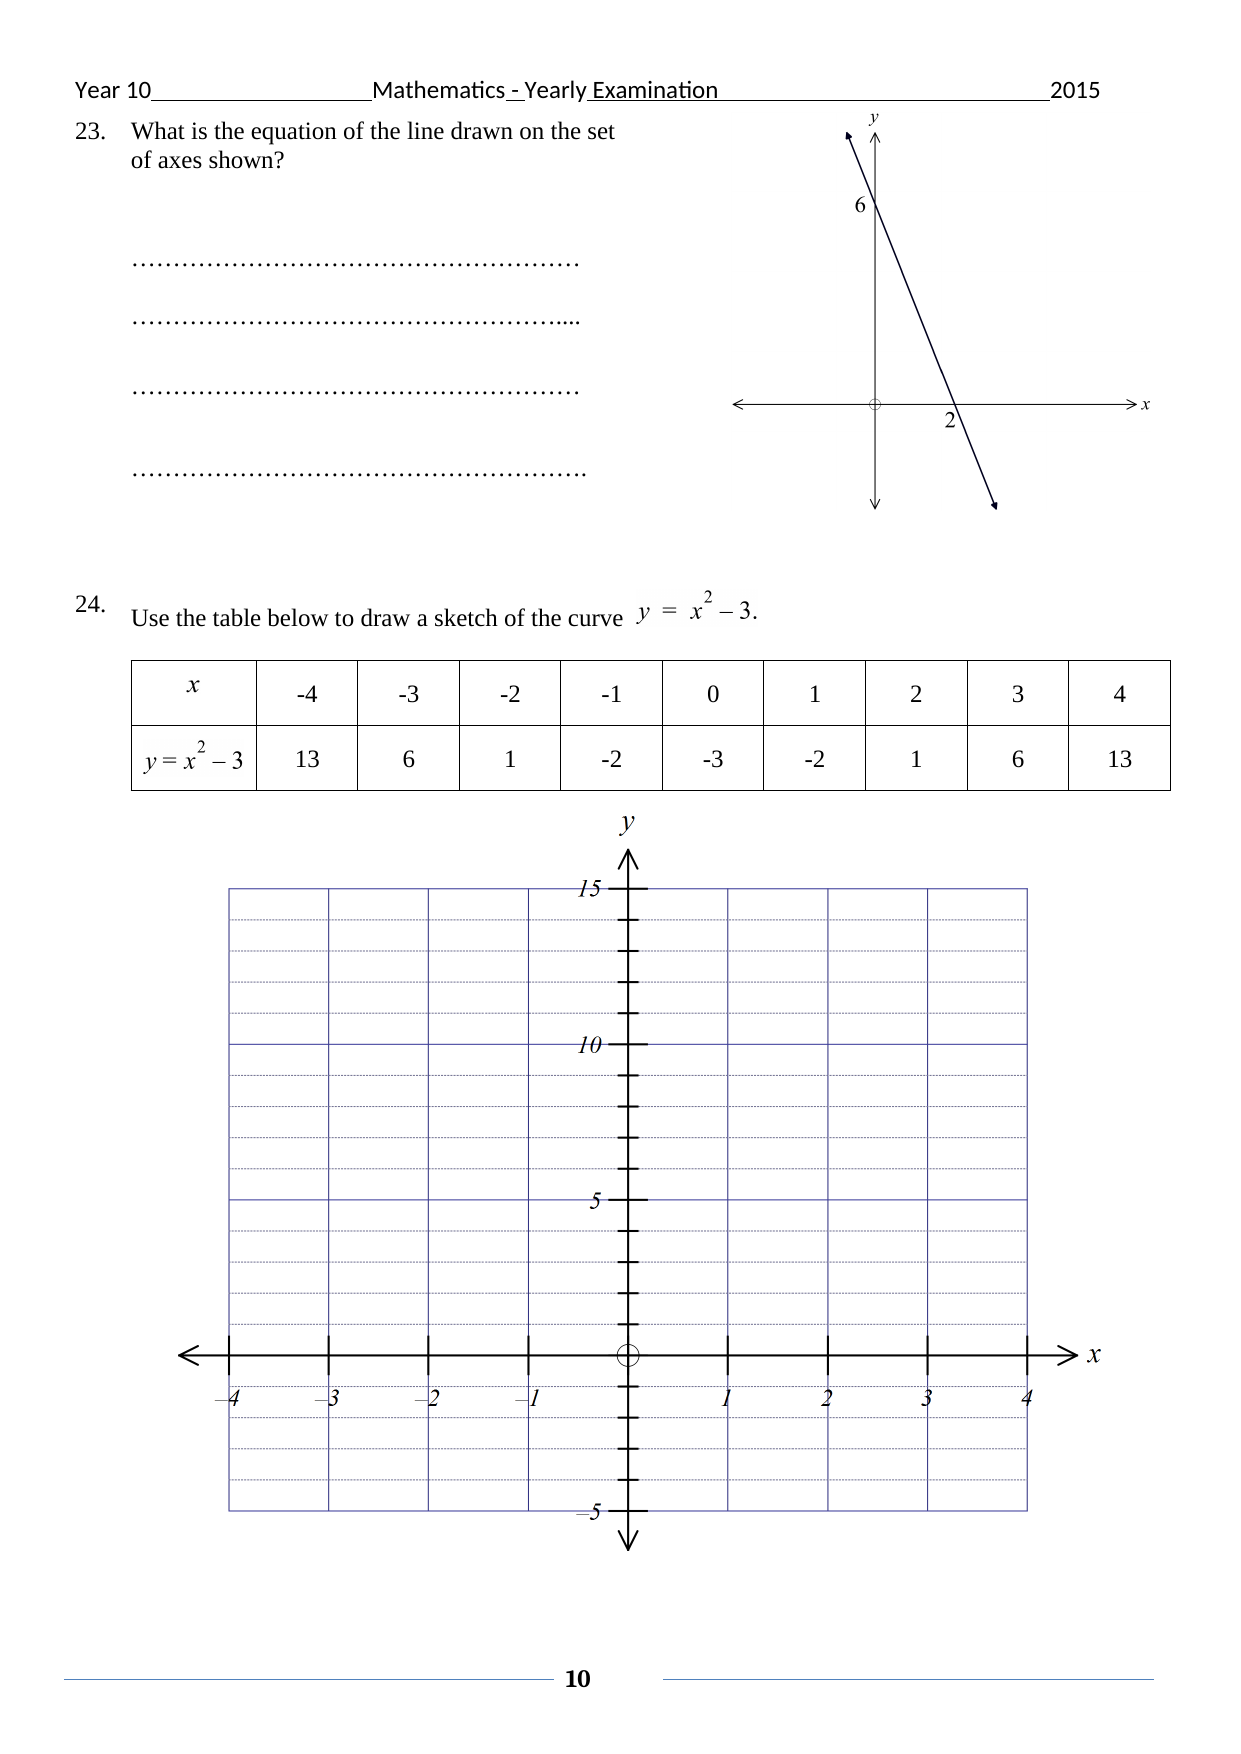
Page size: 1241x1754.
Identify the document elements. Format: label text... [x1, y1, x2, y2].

table_cell 23. [64, 104, 119, 577]
table_cell 24. [64, 577, 119, 1588]
table_cell Use the table below to draw a sketch of the curve [119, 577, 1182, 1588]
table_cell What is the equation of the line drawn on the set of axes shown? ……………………………………………… …………………………………………….... ……………………………………………… ………………………………………………. [119, 104, 1182, 577]
picture [731, 112, 1151, 511]
picture [175, 813, 1102, 1553]
picture [142, 739, 245, 777]
picture [185, 679, 202, 694]
picture [635, 589, 759, 627]
